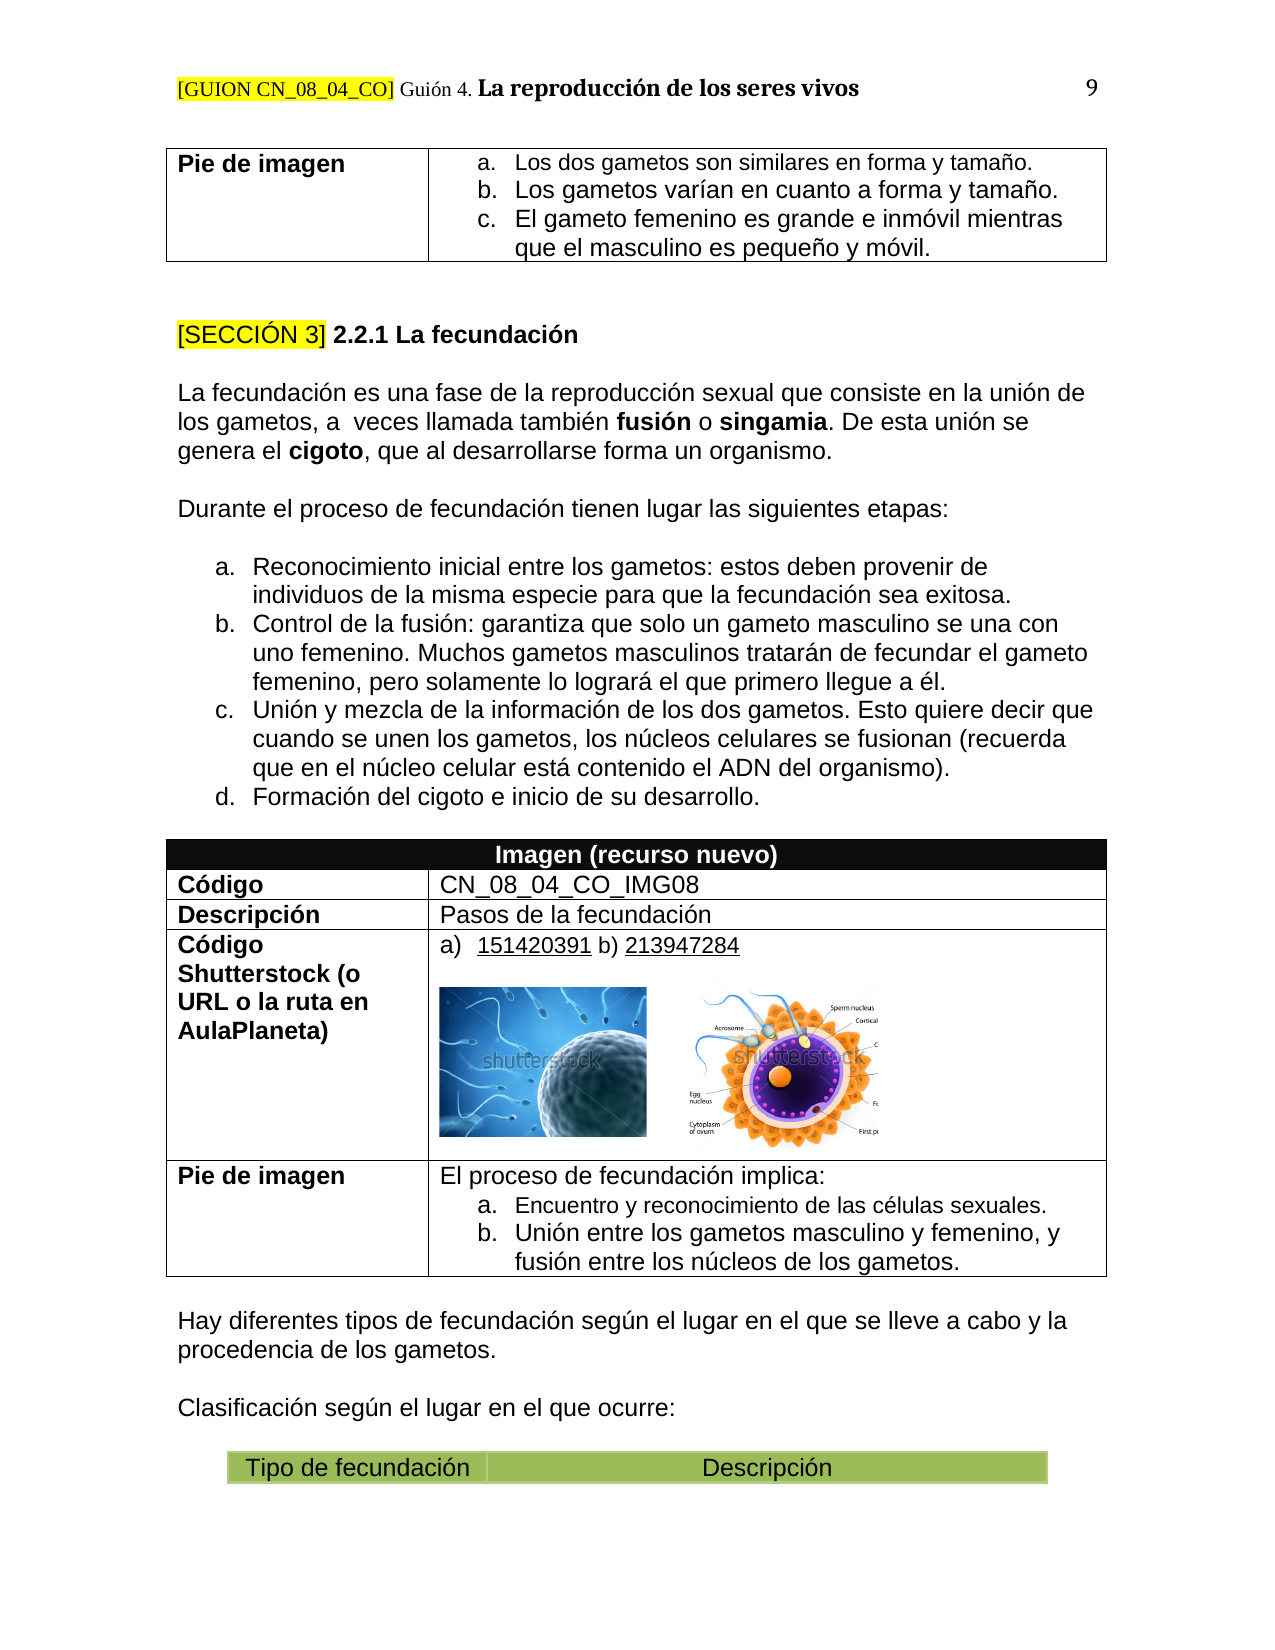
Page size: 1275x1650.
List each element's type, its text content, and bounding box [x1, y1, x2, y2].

text [SECCIÓN 3] 2.2.1 La fecundación [326, 320, 1098, 349]
table_cell Los dos gametos son similares en forma y tamaño. Los gametos varían en cuanto a forma y tamaño. El gameto femenino es grande e inmóvil mientras que el masculino es pequeño y móvil. [429, 149, 1106, 261]
table_cell Pasos de la fecundación [429, 900, 1106, 929]
table_cell Pie de imagen [167, 1161, 428, 1276]
table_cell El proceso de fecundación implica: Encuentro y reconocimiento de las células sexuales. Unión entre los gametos masculino y femenino, y fusión entre los núcleos de los gametos. [429, 1161, 1106, 1276]
text Clasificación según el lugar en el que ocurre: [177, 1393, 1098, 1421]
text Durante el proceso de fecundación tienen lugar las siguientes etapas: [177, 493, 1098, 522]
picture [688, 978, 879, 1155]
text Hay diferentes tipos de fecundación según el lugar en el que se lleve a cabo y la procedencia de los gametos. [177, 1306, 1098, 1363]
list Unión y mezcla de la información de los dos gametos. Esto quiere decir que cuando se unen los gametos, los núcleos celulares se fusionan (recuerda que en el núcleo celular está contenido el ADN del organismo). [215, 695, 1098, 781]
table_cell CN_08_04_CO_IMG08 [429, 870, 1106, 899]
table_header Descripción [488, 1453, 1046, 1481]
list Formación del cigoto e inicio de su desarrollo. [215, 781, 1098, 810]
table_cell Descripción [167, 900, 428, 929]
table_cell Pie de imagen [167, 149, 428, 261]
list Control de la fusión: garantiza que solo un gameto masculino se una con uno femenino. Muchos gametos masculinos tratarán de fecundar el gameto femenino, pero solamente lo logrará el que primero llegue a él. [215, 609, 1098, 695]
list Reconocimiento inicial entre los gametos: estos deben provenir de individuos de la misma especie para que la fecundación sea exitosa. [215, 551, 1098, 609]
table_header Tipo de fecundación [229, 1453, 486, 1481]
table_header Imagen (recurso nuevo) [167, 840, 1106, 869]
table_cell Código Shutterstock (o URL o la ruta en AulaPlaneta) [167, 930, 428, 1160]
text La fecundación es una fase de la reproducción sexual que consiste en la unión de los gametos, a veces llamada también fusión o singamia. De esta unión se genera el cigoto, que al desarrollarse forma un organismo. [177, 378, 1098, 464]
table_cell 151420391 b) 213947284 [429, 930, 1106, 1160]
table_cell Código [167, 870, 428, 899]
picture [439, 987, 647, 1137]
